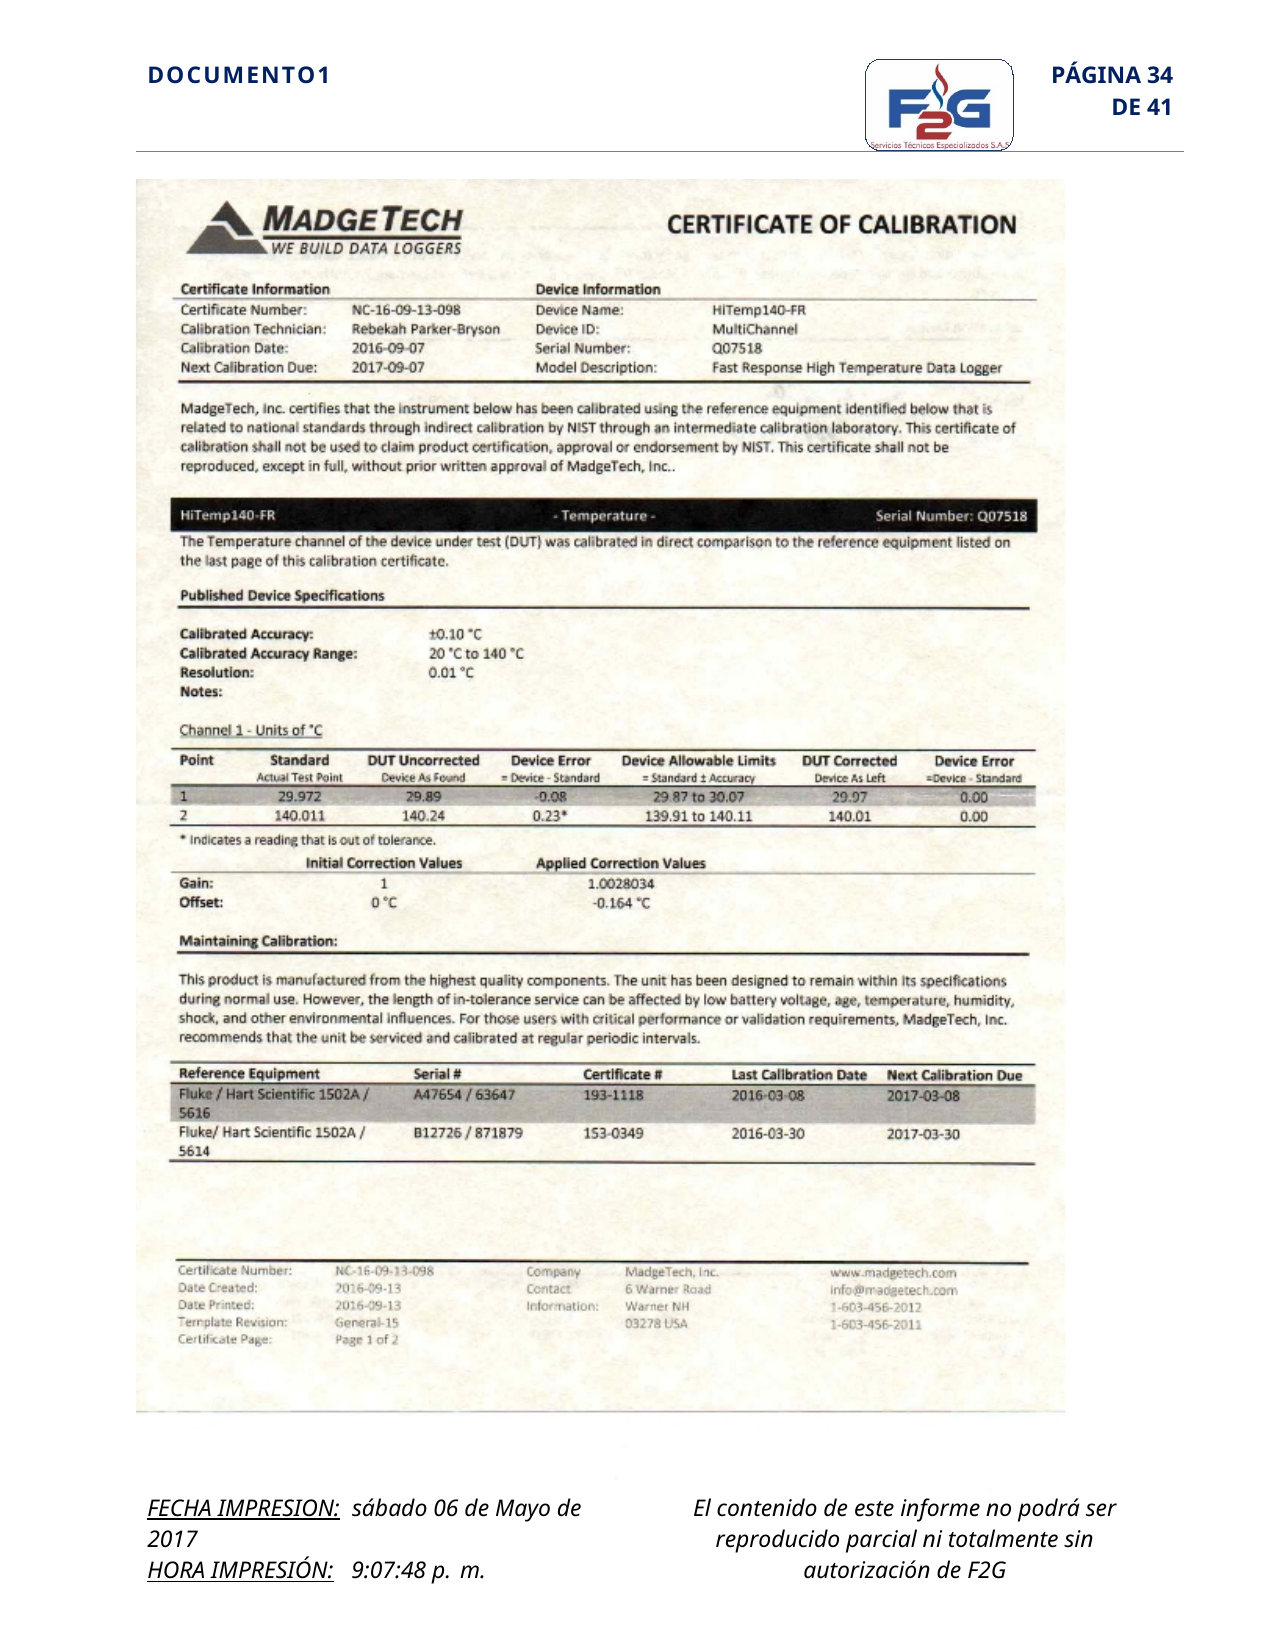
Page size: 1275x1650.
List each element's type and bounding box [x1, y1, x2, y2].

picture [865, 59, 1013, 150]
picture [135, 179, 1066, 1492]
